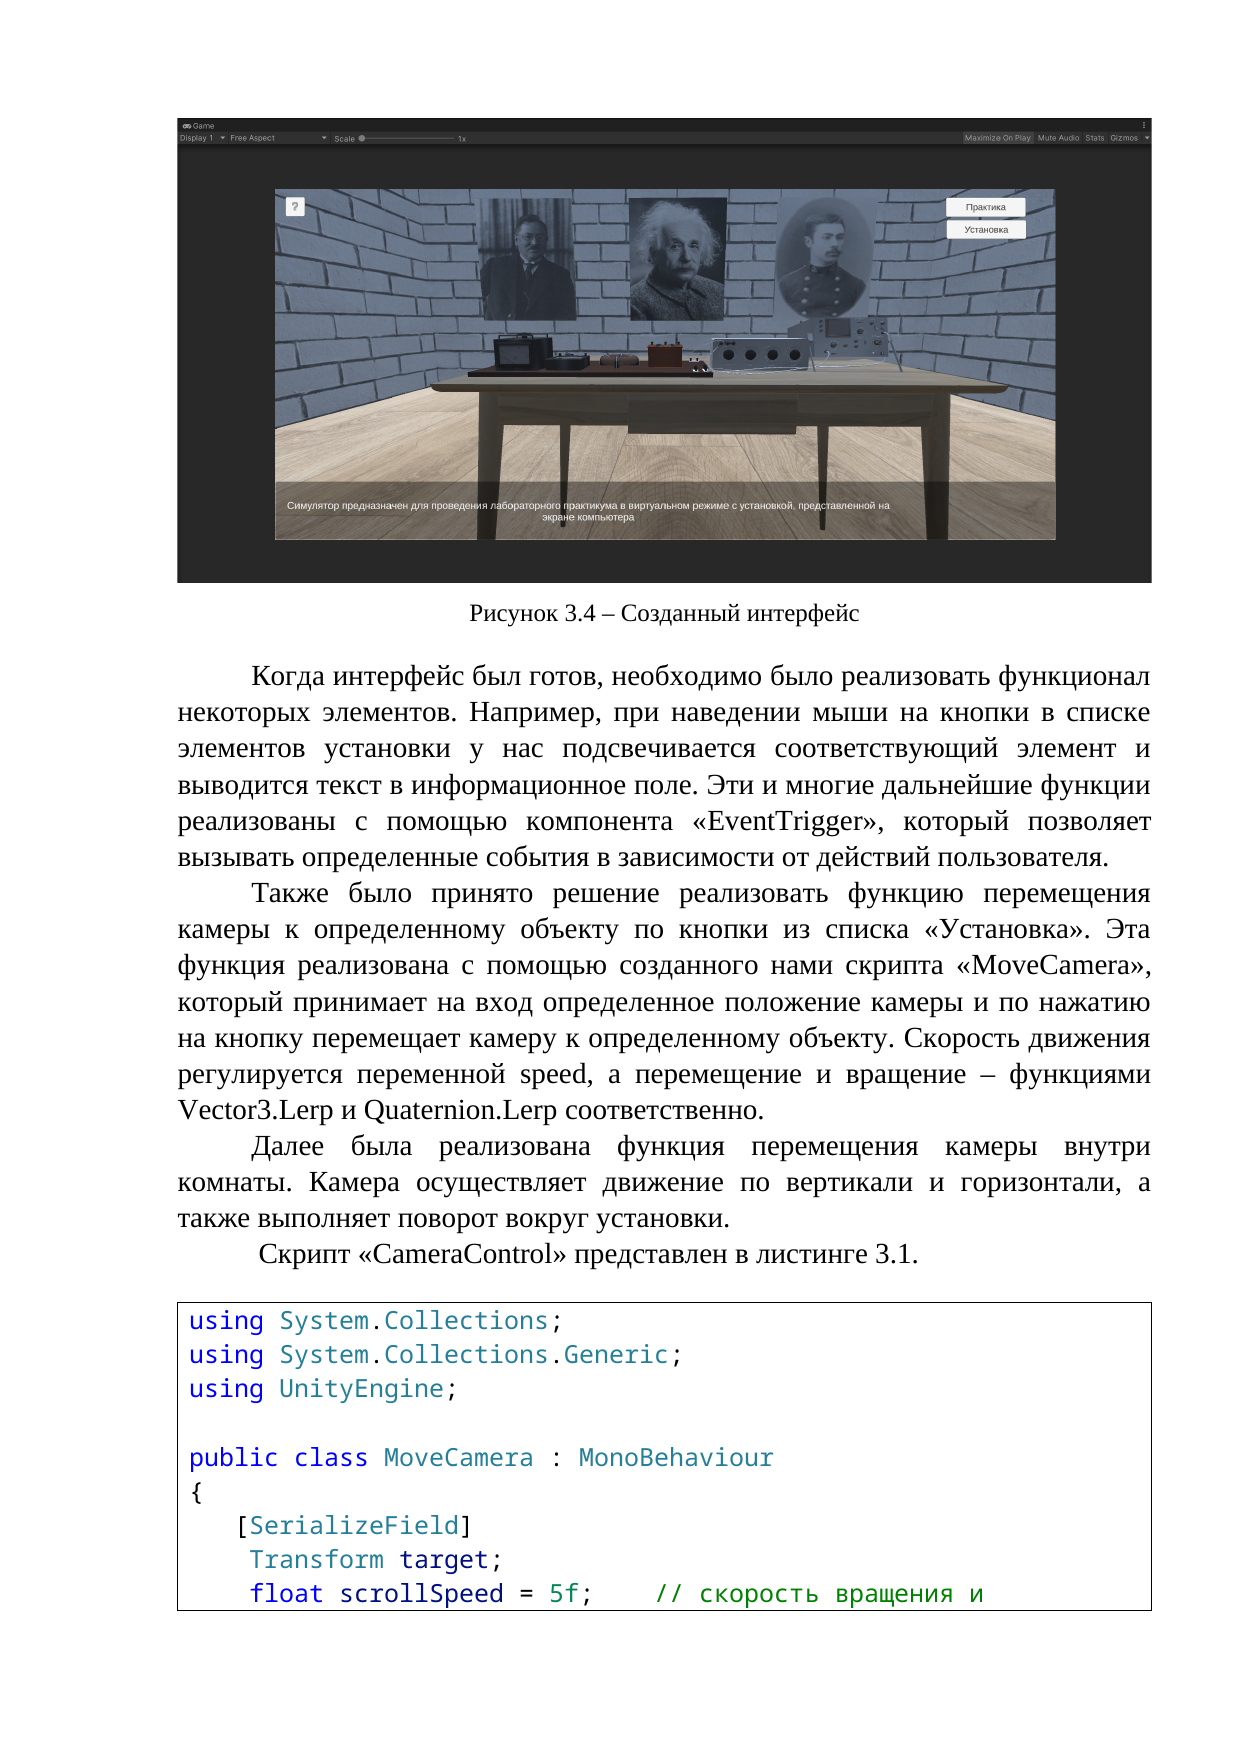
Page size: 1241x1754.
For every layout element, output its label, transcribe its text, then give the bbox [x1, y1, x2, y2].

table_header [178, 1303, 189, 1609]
text Также было принято решение реализовать функцию перемещения камеры к определенному объекту по кнопки из списка «Установка». Эта функция реализована с помощью созданного нами скрипта «MoveCamera», который принимает на вход определенное положение камеры и по нажатию на кнопку перемещает камеру к определенному объекту. Скорость движения регулируется переменной speed, а перемещение и вращение – функциями Vector3.Lerp и Quaternion.Lerp соответственно. [177, 875, 1152, 1126]
text Скрипт «CameraControl» представлен в листинге 3.1. [177, 1237, 1152, 1270]
text Когда интерфейс был готов, необходимо было реализовать функционал некоторых элементов. Например, при наведении мыши на кнопки в списке элементов установки у нас подсвечивается соответствующий элемент и выводится текст в информационное поле. Эти и многие дальнейшие функции реализованы с помощью компонента «EventTrigger», который позволяет вызывать определенные события в зависимости от действий пользователя. [177, 658, 1152, 873]
text Далее была реализована функция перемещения камеры внутри комнаты. Камера осуществляет движение по вертикали и горизонтали, а также выполняет поворот вокруг установки. [177, 1128, 1152, 1234]
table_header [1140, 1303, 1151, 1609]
picture [177, 118, 1152, 583]
text Рисунок 3.4 – Созданный интерфейс [177, 598, 1152, 627]
